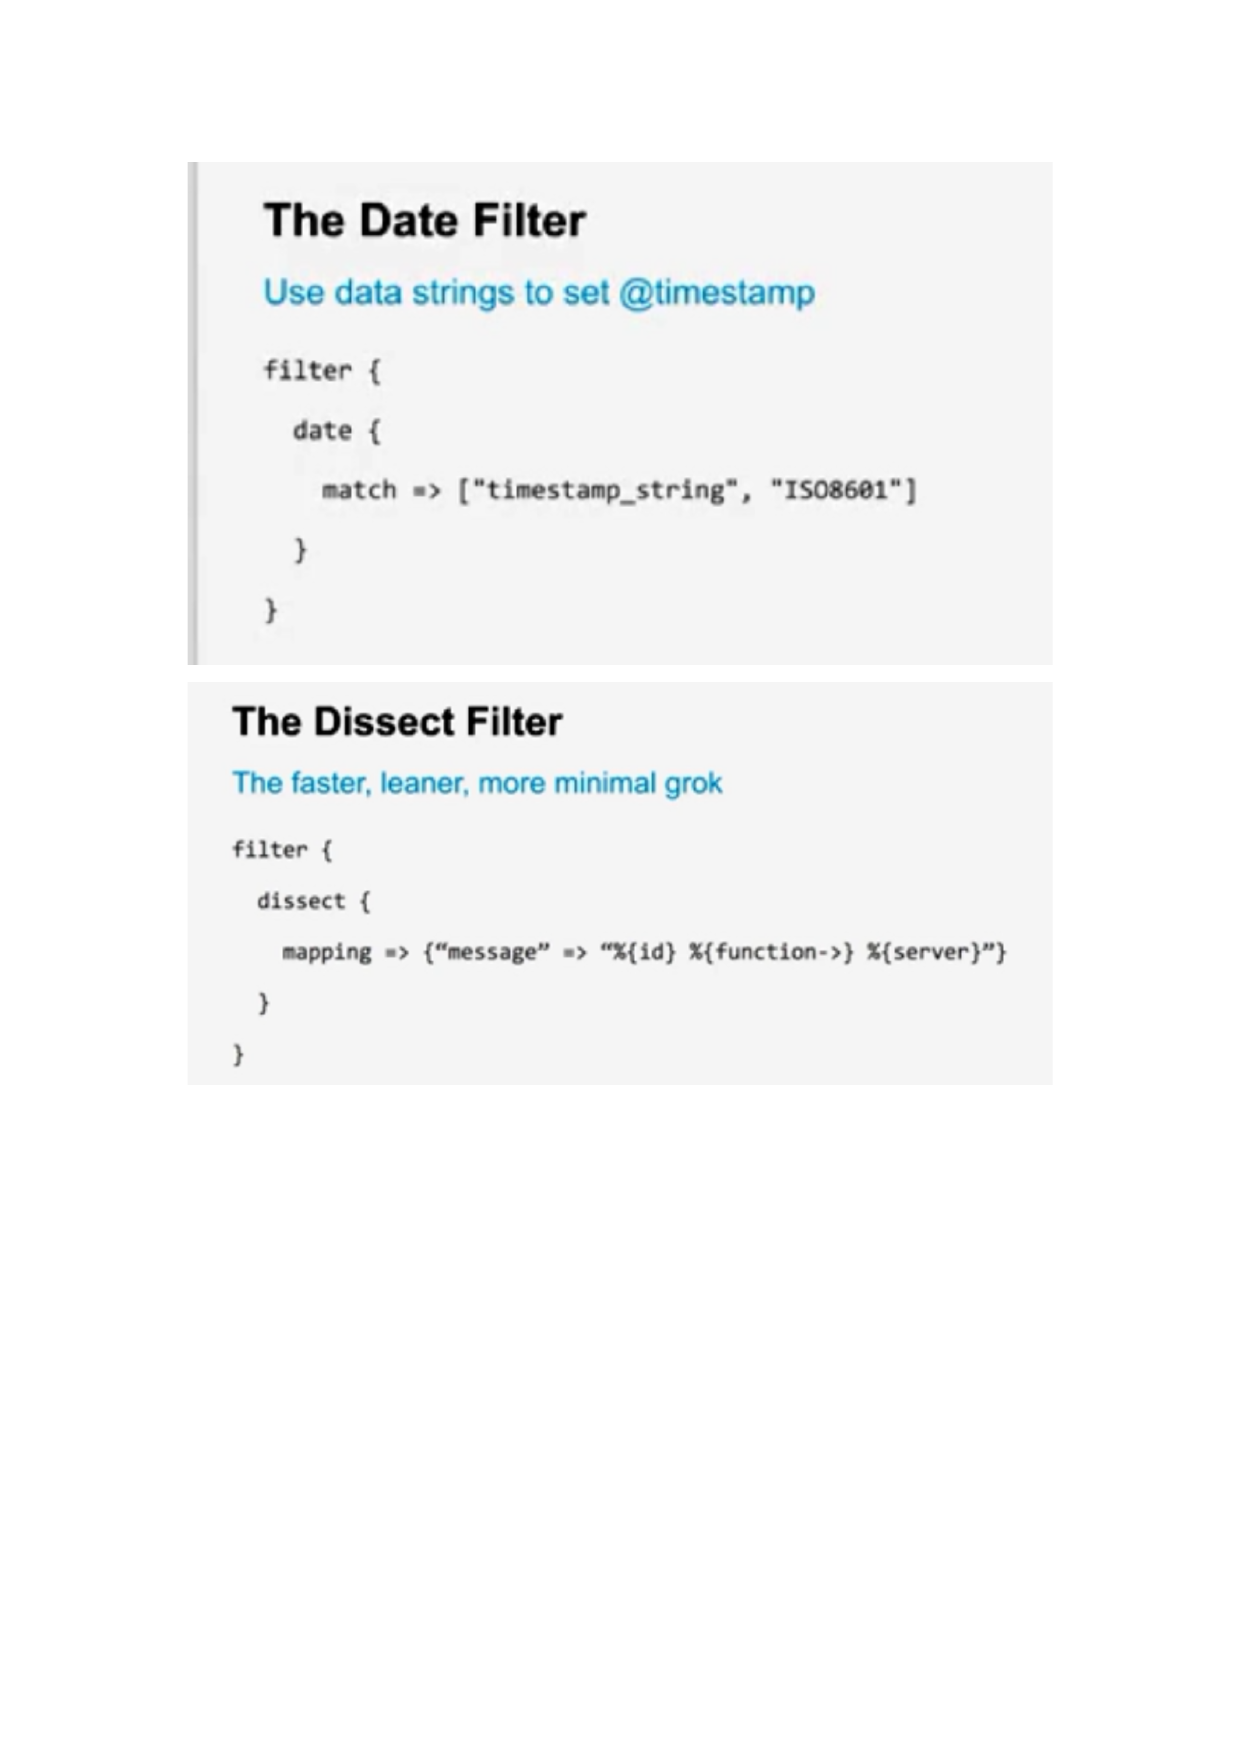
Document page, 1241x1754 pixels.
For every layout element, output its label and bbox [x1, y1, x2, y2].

picture [187, 162, 1053, 665]
picture [187, 682, 1053, 1085]
